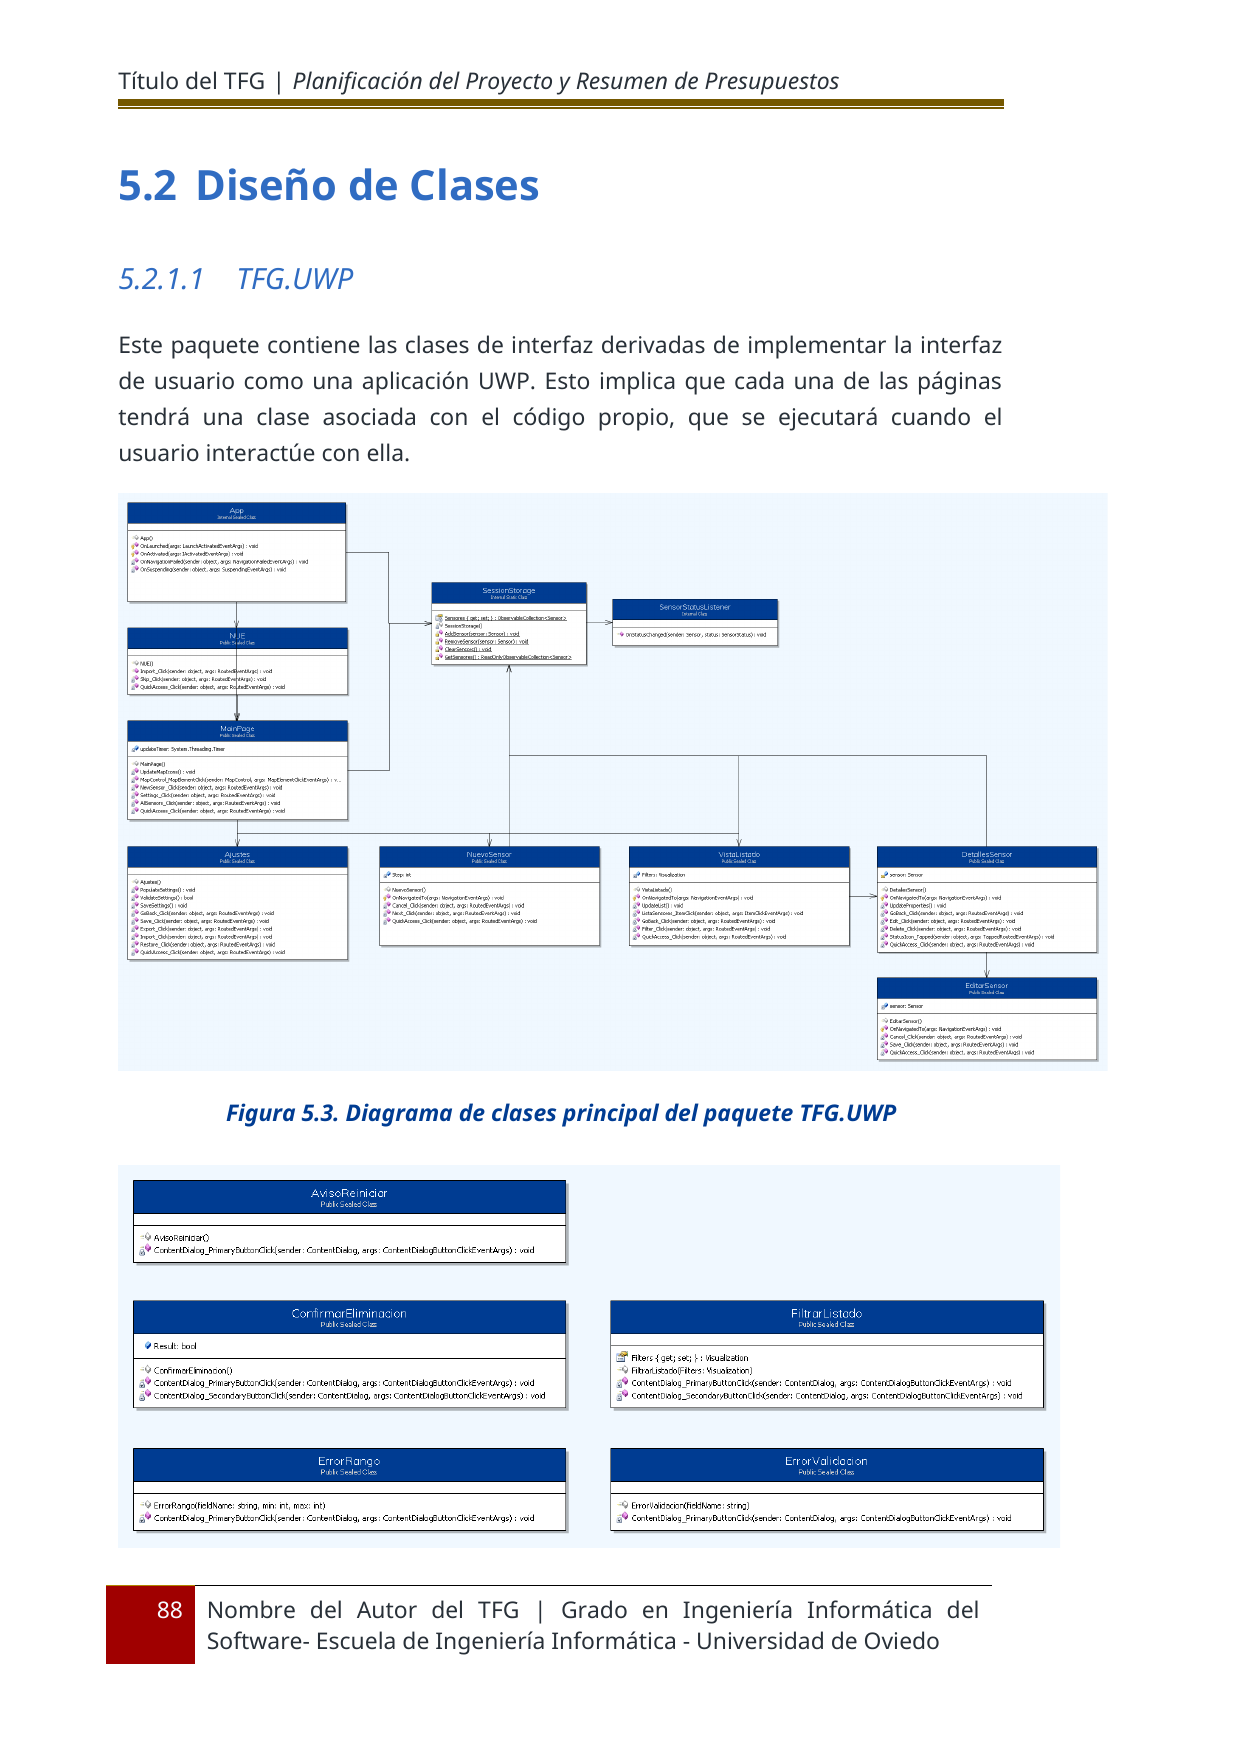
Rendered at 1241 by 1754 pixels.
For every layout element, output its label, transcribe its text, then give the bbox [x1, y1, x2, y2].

text Este paquete contiene las clases de interfaz derivadas de implementar la interfaz de usuario como una aplicación UWP. Esto implica que cada una de las páginas tendrá una clase asociada con el código propio, que se ejecutará cuando el usuario interactúe con ella. [118, 329, 1004, 468]
picture [118, 493, 1108, 1071]
picture [118, 1165, 1060, 1548]
subtitle Diseño de Clases [118, 156, 1004, 212]
text Figura 5.3. Diagrama de clases principal del paquete TFG.UWP [118, 1097, 1004, 1128]
subtitle TFG.UWP [118, 258, 1004, 298]
